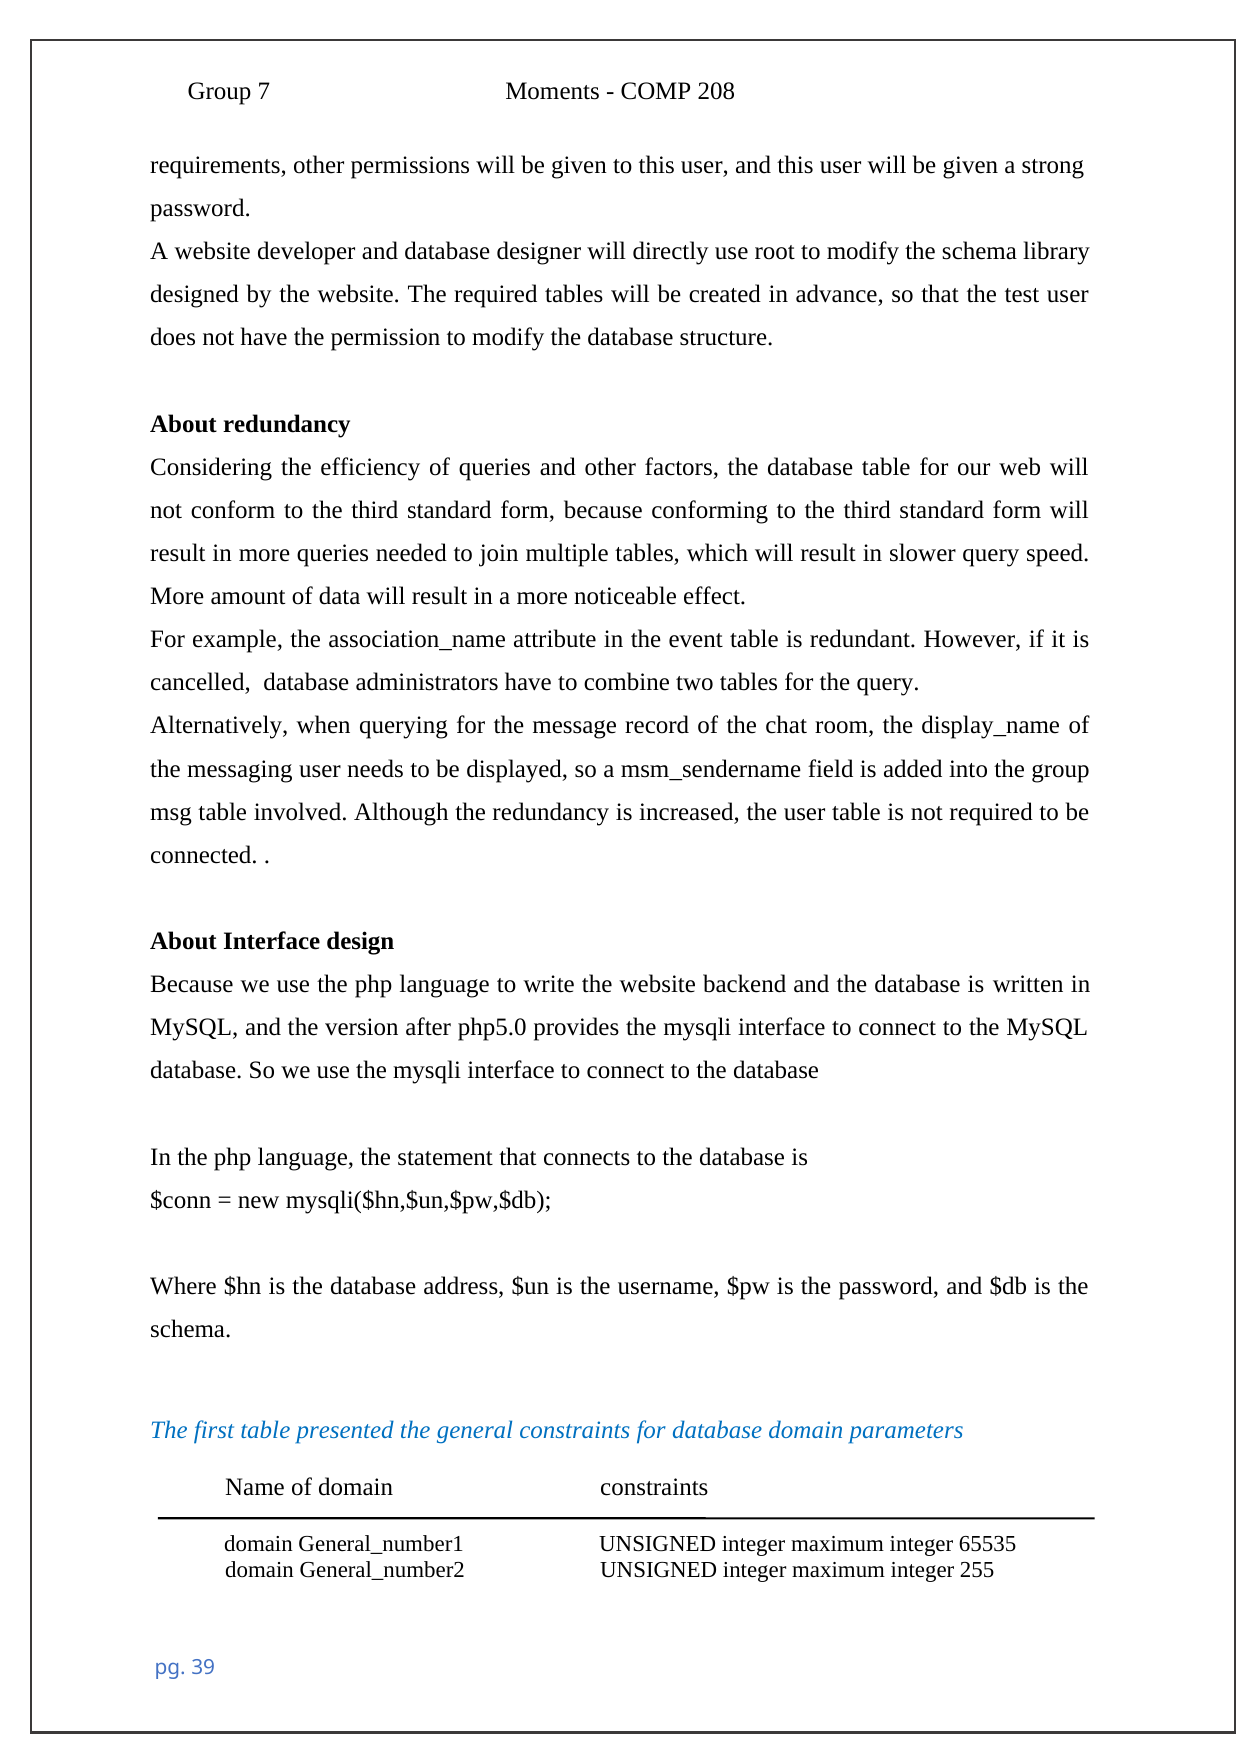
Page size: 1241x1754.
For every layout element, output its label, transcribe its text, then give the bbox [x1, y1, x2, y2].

text About redundancy [150, 409, 1090, 437]
text A website developer and database designer will directly use root to modify the schema library designed by the website. The required tables will be created in advance, so that the test user does not have the permission to modify the database structure. [150, 236, 1090, 351]
text The first table presented the general constraints for database domain parameters [150, 1415, 1090, 1444]
text In the php language, the statement that connects to the database is [150, 1142, 1090, 1171]
text Because we use the php language to write the website backend and the database is written in MySQL, and the version after php5.0 provides the mysqli interface to connect to the MySQL database. So we use the mysqli interface to connect to the database [150, 969, 1090, 1084]
text Considering the efficiency of queries and other factors, the database table for our web will not conform to the third standard form, because conforming to the third standard form will result in more queries needed to join multiple tables, which will result in slower query speed. More amount of data will result in a more noticeable effect. [150, 452, 1090, 610]
text Name of domain constraints [150, 1472, 1090, 1501]
text domain General_number1 UNSIGNED integer maximum integer 65535 [150, 1530, 1090, 1556]
text Alternatively, when querying for the message record of the chat room, the display_name of the messaging user needs to be displayed, so a msm_sendername field is added into the group msg table involved. Although the redundancy is increased, the user table is not required to be connected. . [150, 711, 1090, 869]
text domain General_number2 UNSIGNED integer maximum integer 255 [150, 1556, 1090, 1583]
text $conn = new mysqli($hn,$un,$pw,$db); [150, 1185, 1090, 1214]
text For example, the association_name attribute in the event table is redundant. However, if it is cancelled, database administrators have to combine two tables for the query. [150, 624, 1090, 696]
text About Interface design [150, 926, 1090, 955]
text Where $hn is the database address, $un is the username, $pw is the password, and $db is the schema. [150, 1271, 1090, 1343]
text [150, 150, 1090, 222]
